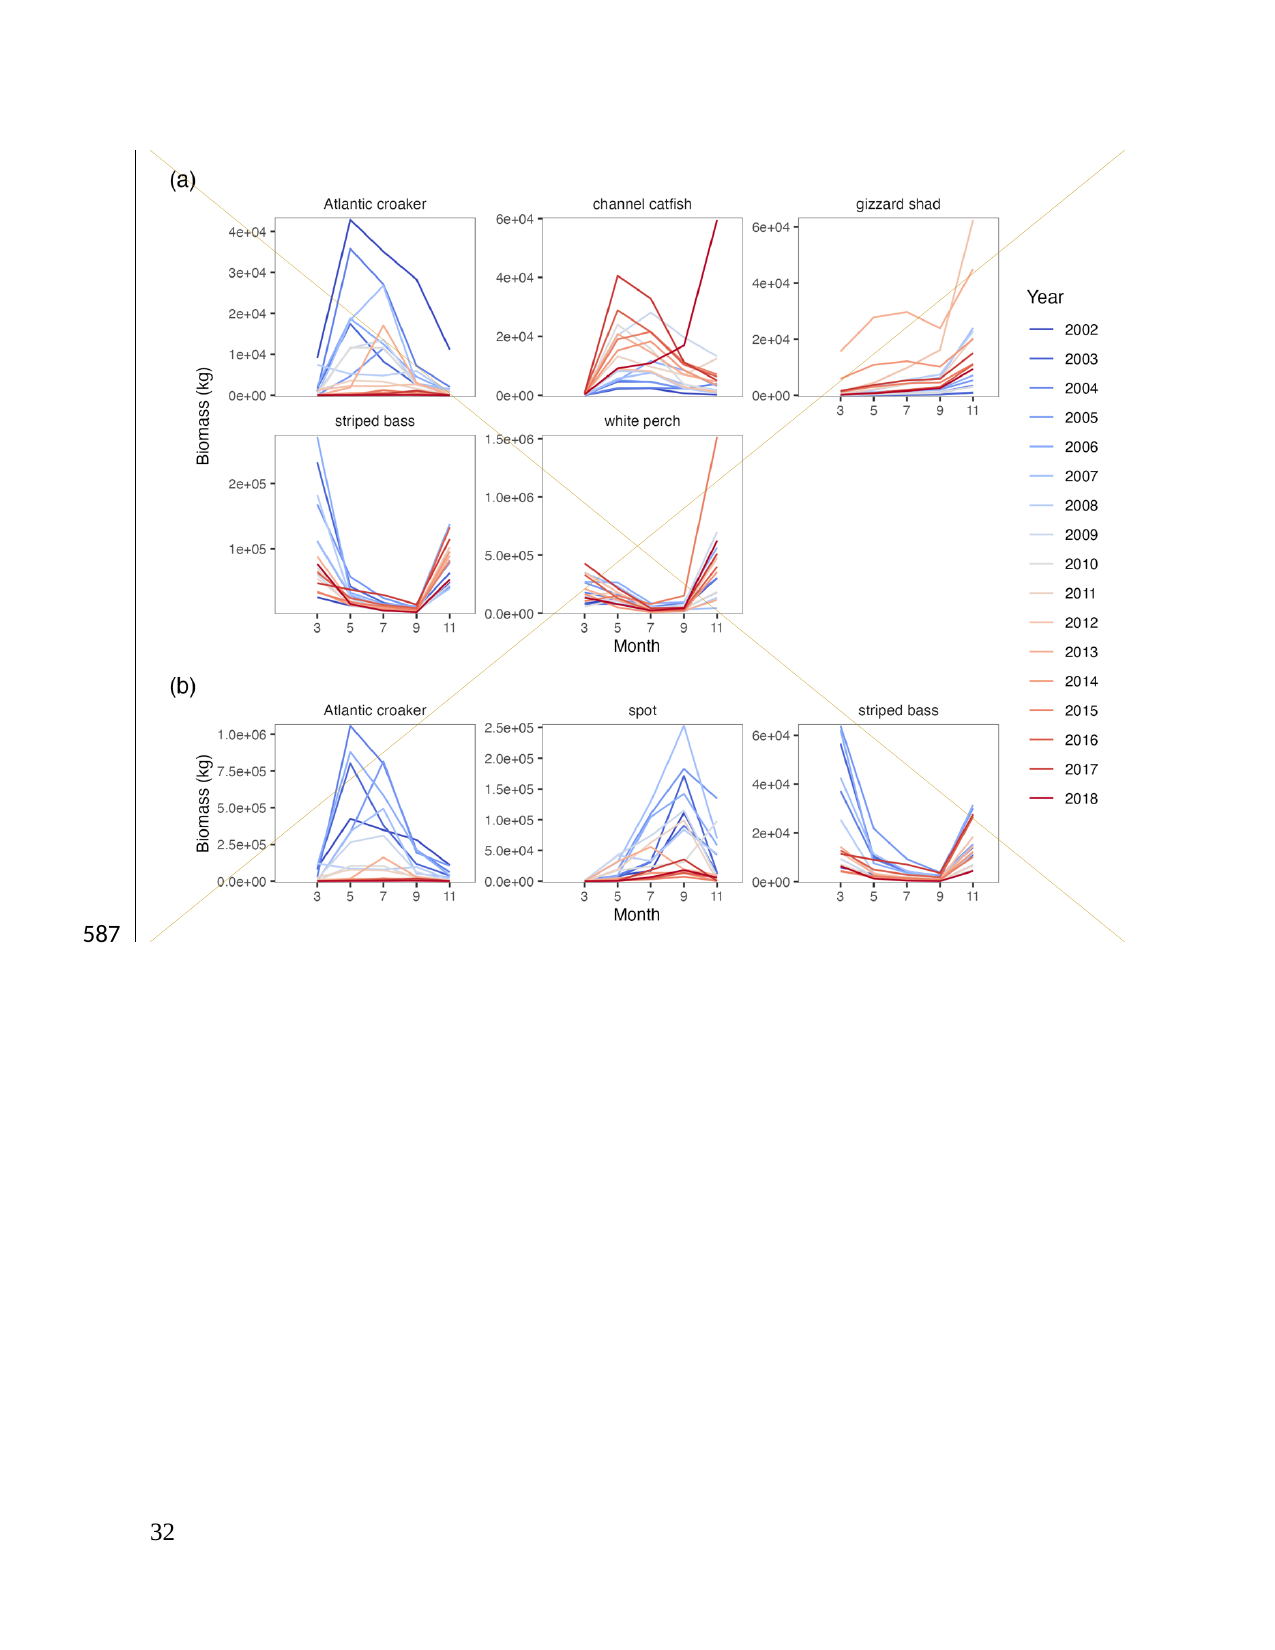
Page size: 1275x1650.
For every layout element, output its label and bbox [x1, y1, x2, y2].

picture [152, 150, 1123, 545]
picture [150, 151, 636, 941]
picture [151, 547, 1124, 943]
picture [639, 151, 1125, 941]
